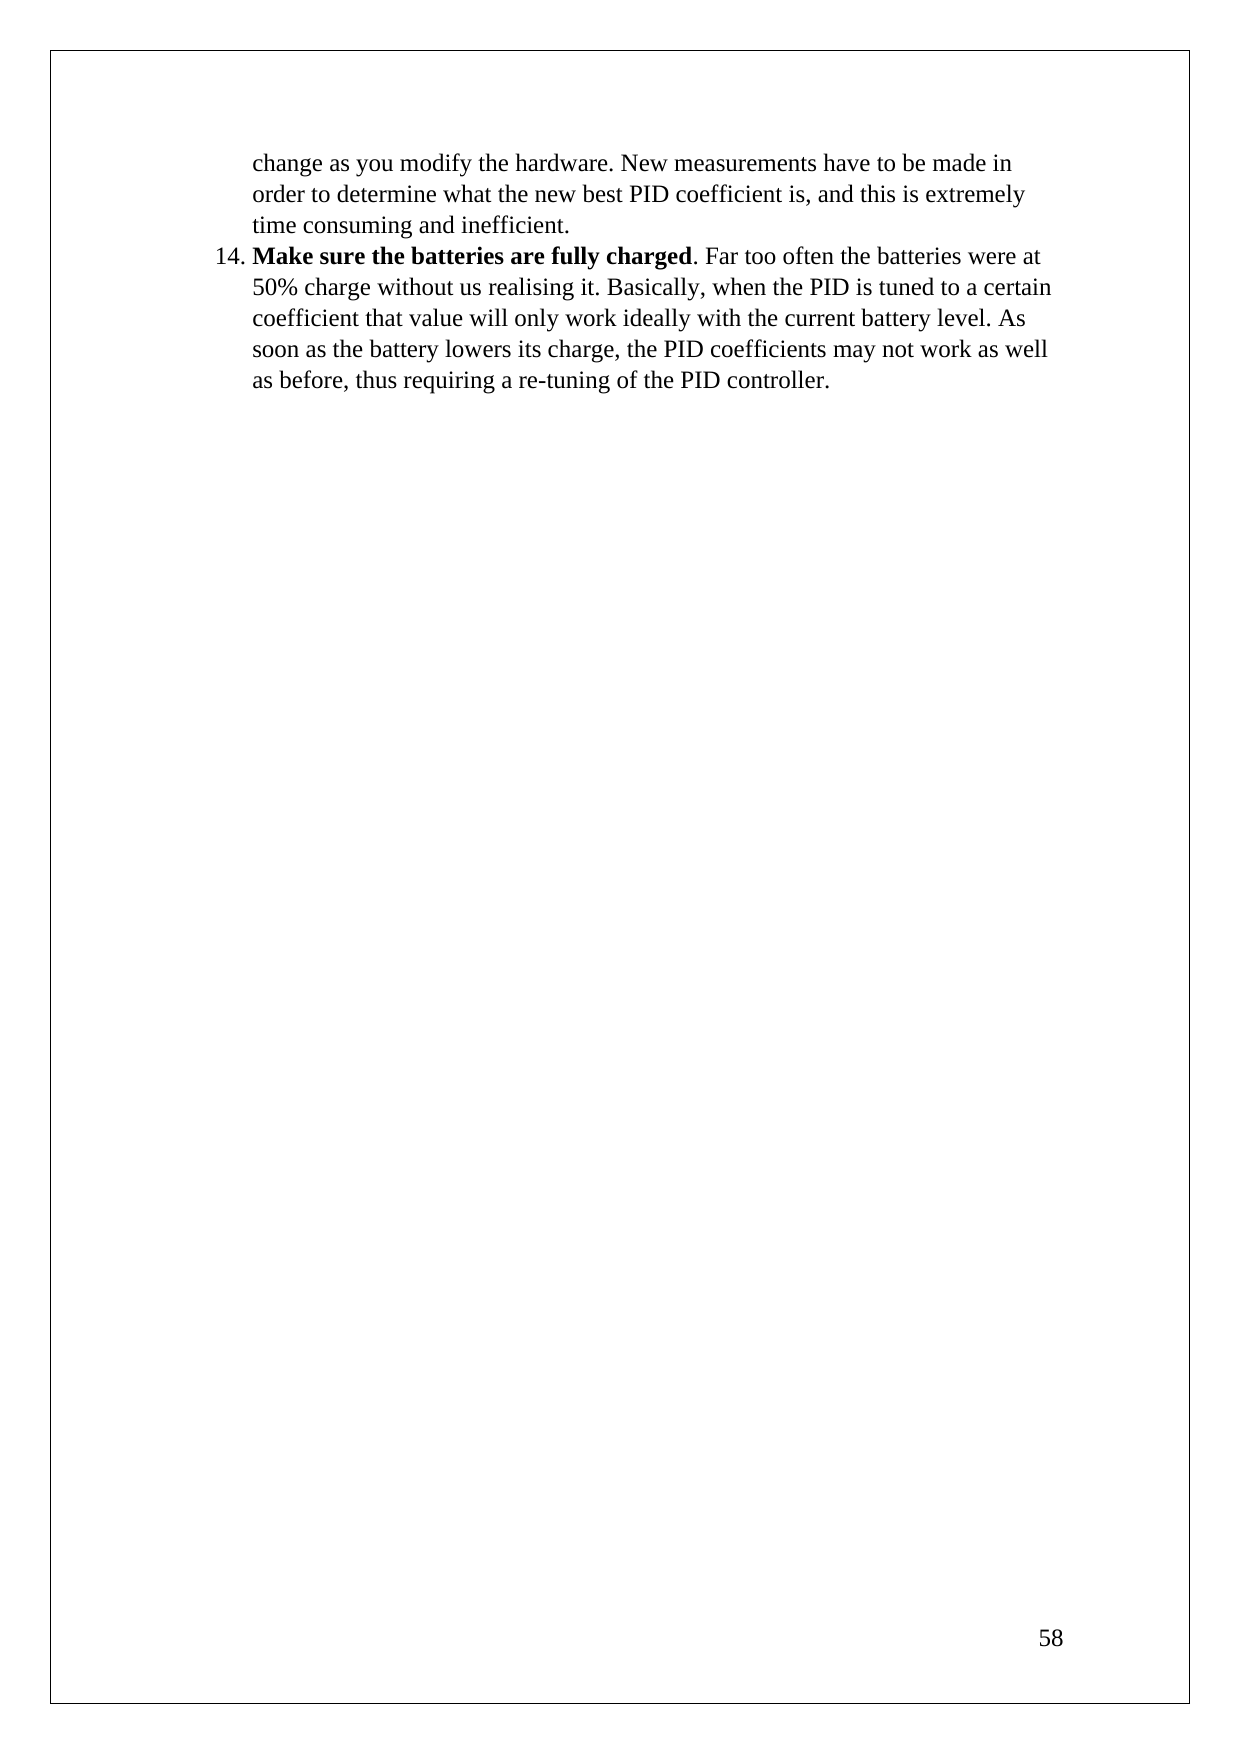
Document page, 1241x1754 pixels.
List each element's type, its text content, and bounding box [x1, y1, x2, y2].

list Make sure the batteries are fully charged. Far too often the batteries were at 50% charge without us realising it. Basically, when the PID is tuned to a certain coefficient that value will only work ideally with the current battery level. As soon as the battery lowers its charge, the PID coefficients may not work as well as before, thus requiring a re-tuning of the PID controller. [214, 241, 1063, 394]
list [214, 148, 1063, 238]
